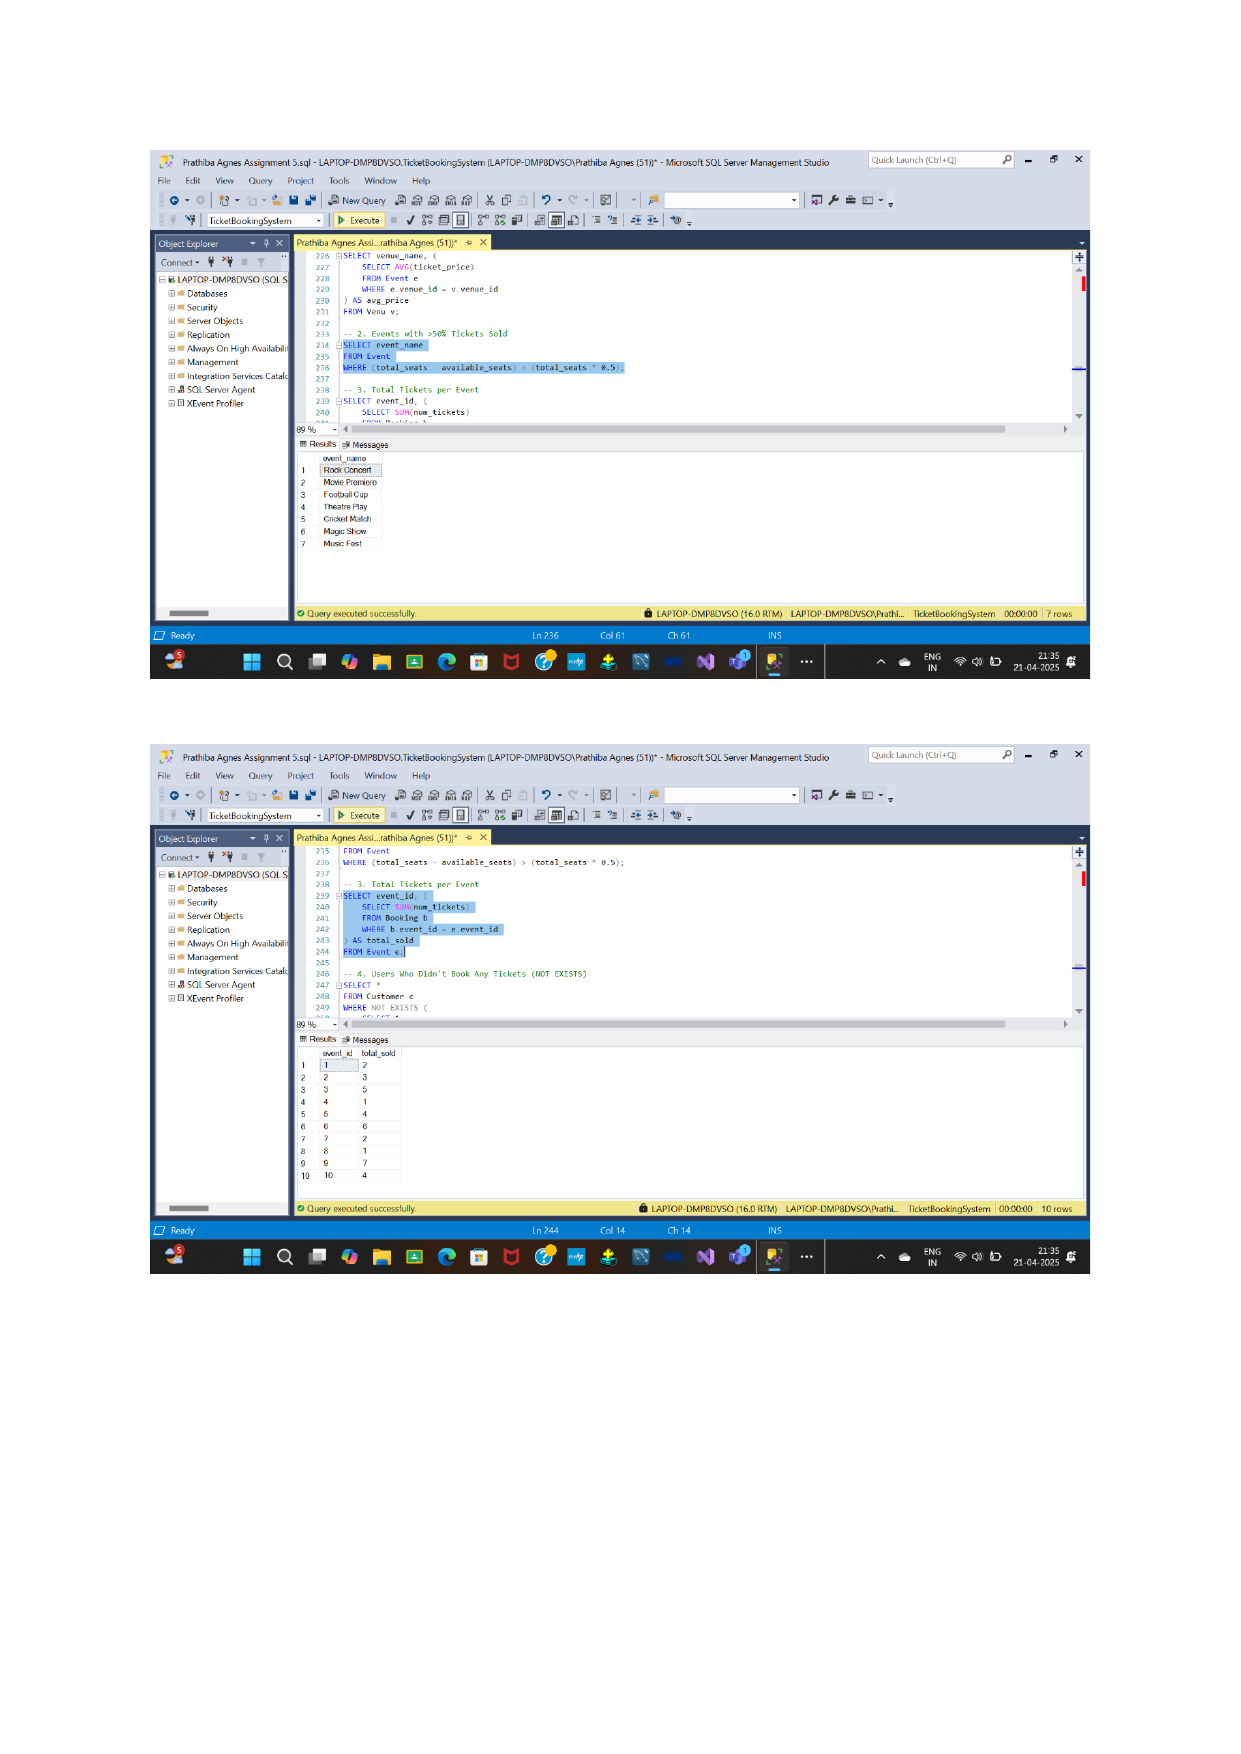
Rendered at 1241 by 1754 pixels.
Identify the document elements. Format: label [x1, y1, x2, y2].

picture [150, 150, 1091, 679]
picture [150, 744, 1091, 1274]
